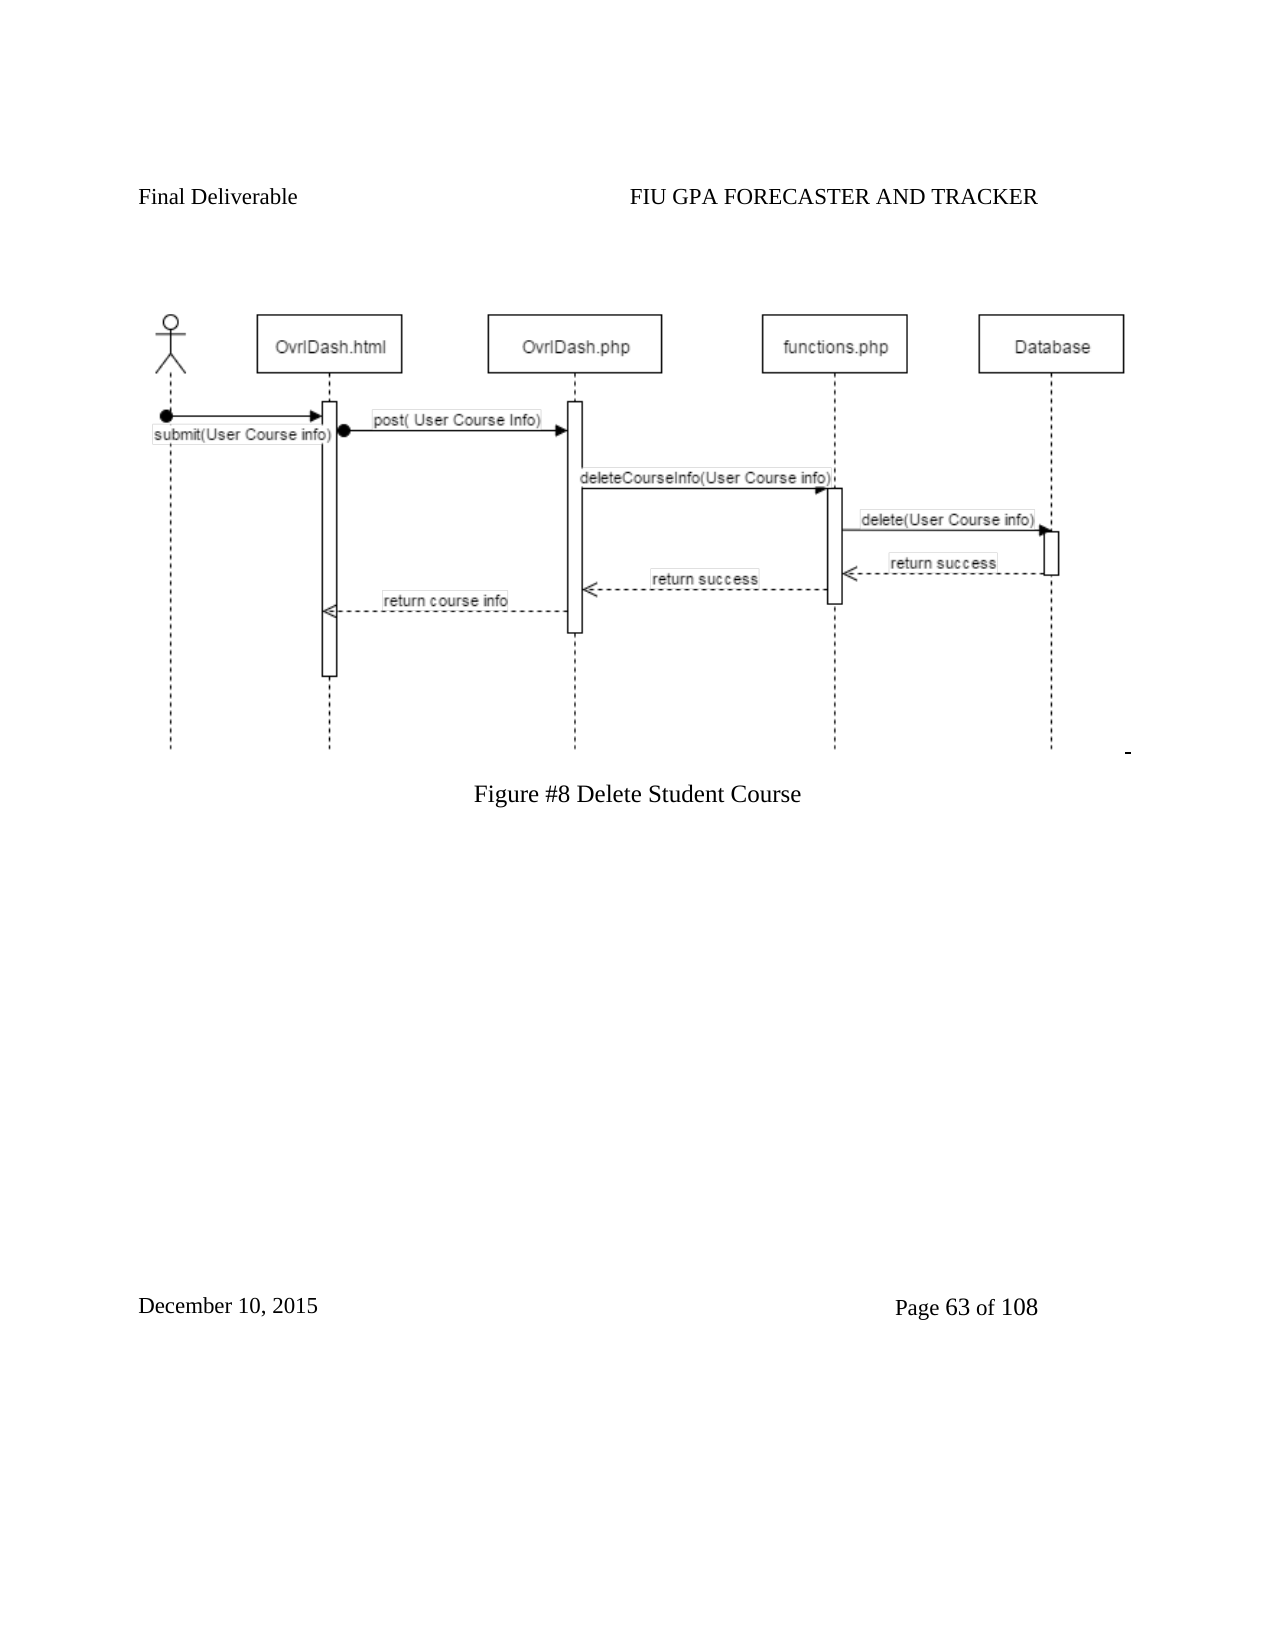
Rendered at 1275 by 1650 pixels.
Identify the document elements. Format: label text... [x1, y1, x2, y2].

text Figure #8 Delete Student Course [150, 779, 1125, 808]
